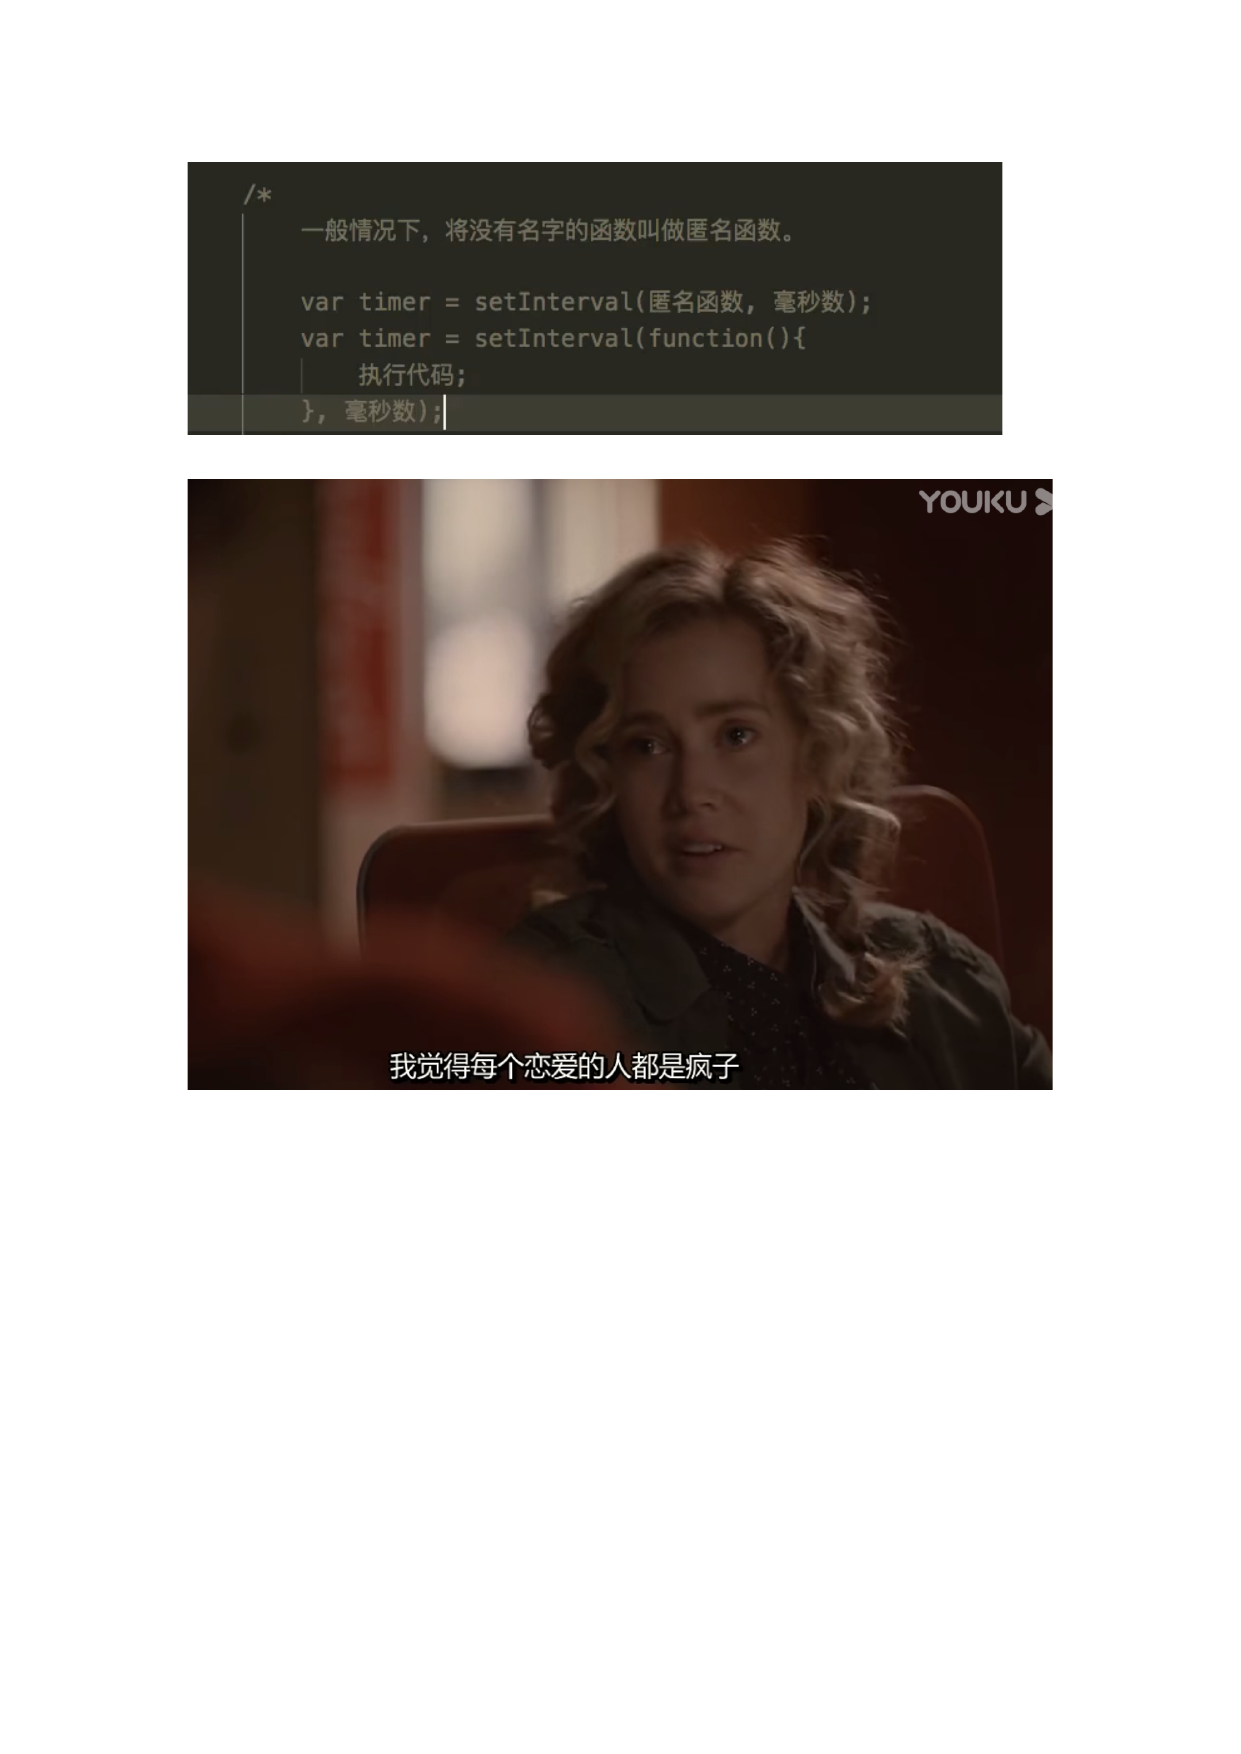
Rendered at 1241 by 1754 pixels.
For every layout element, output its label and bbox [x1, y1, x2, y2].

picture [187, 479, 1053, 1090]
picture [187, 162, 1003, 435]
